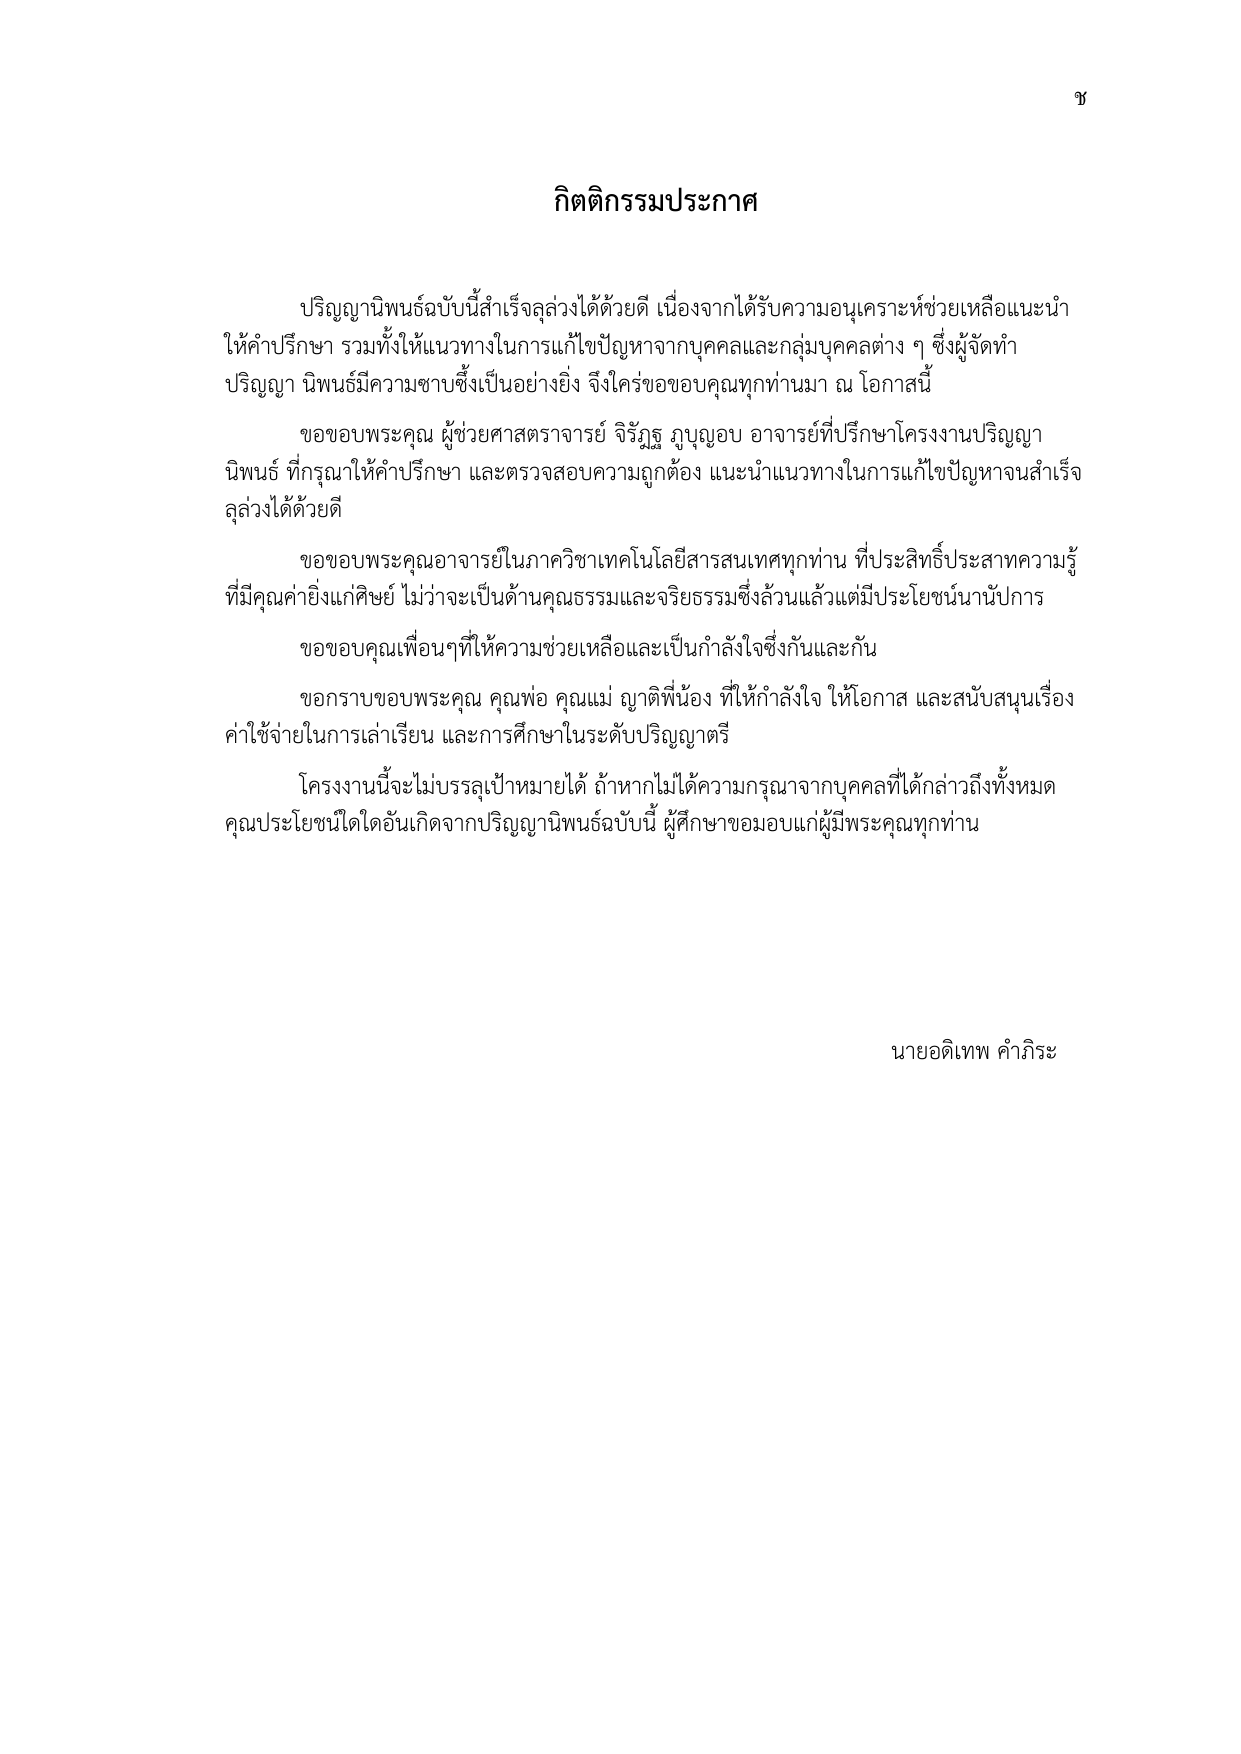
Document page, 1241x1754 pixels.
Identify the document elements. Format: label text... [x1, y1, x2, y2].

text นายอดิเทพ คำภิระ [225, 1030, 1058, 1074]
text ปริญญานิพนธ์ฉบับนี้สำเร็จลุล่วงได้ด้วยดี เนื่องจากได้รับความอนุเคราะห์ช่วยเหลือแนะนำ ให้คำปรึกษา รวมทั้งให้แนวทางในการแก้ไขปัญหาจากบุคคลและกลุ่มบุคคลต่าง ๆ ซึ่งผู้จัดทำปริญญา นิพนธ์มีความซาบซึ้งเป็นอย่างยิ่ง จึงใคร่ขอขอบคุณทุกท่านมา ณ โอกาสนี้ [225, 287, 1087, 401]
subtitle กิตติกรรมประกาศ [225, 175, 1087, 231]
text ขอขอบพระคุณ ผู้ช่วยศาสตราจารย์ จิรัฎฐ ภูบุญอบ อาจารย์ที่ปรึกษาโครงงานปริญญา นิพนธ์ ที่กรุณาให้คำปรึกษา และตรวจสอบความถูกต้อง แนะนำแนวทางในการแก้ไขปัญหาจนสำเร็จ ลุล่วงได้ด้วยดี [225, 413, 1087, 526]
text โครงงานนี้จะไม่บรรลุเป้าหมายได้ ถ้าหากไม่ได้ความกรุณาจากบุคคลที่ได้กล่าวถึงทั้งหมด คุณประโยชน์ใดใดอันเกิดจากปริญญานิพนธ์ฉบับนี้ ผู้ศึกษาขอมอบแก่ผู้มีพระคุณทุกท่าน [225, 765, 1087, 840]
text ขอขอบคุณเพื่อนๆที่ให้ความช่วยเหลือและเป็นกำลังใจซึ่งกันและกัน [225, 627, 1087, 664]
text ขอขอบพระคุณอาจารย์ในภาควิชาเทคโนโลยีสารสนเทศทุกท่าน ที่ประสิทธิ์ประสาทความรู้ ที่มีคุณค่ายิ่งแก่ศิษย์ ไม่ว่าจะเป็นด้านคุณธรรมและจริยธรรมซึ่งล้วนแล้วแต่มีประโยชน์นานัปการ [225, 539, 1087, 614]
text ขอกราบขอบพระคุณ คุณพ่อ คุณแม่ ญาติพี่น้อง ที่ให้กำลังใจ ให้โอกาส และสนับสนุนเรื่อง ค่าใช้จ่ายในการเล่าเรียน และการศึกษาในระดับปริญญาตรี [225, 677, 1087, 752]
